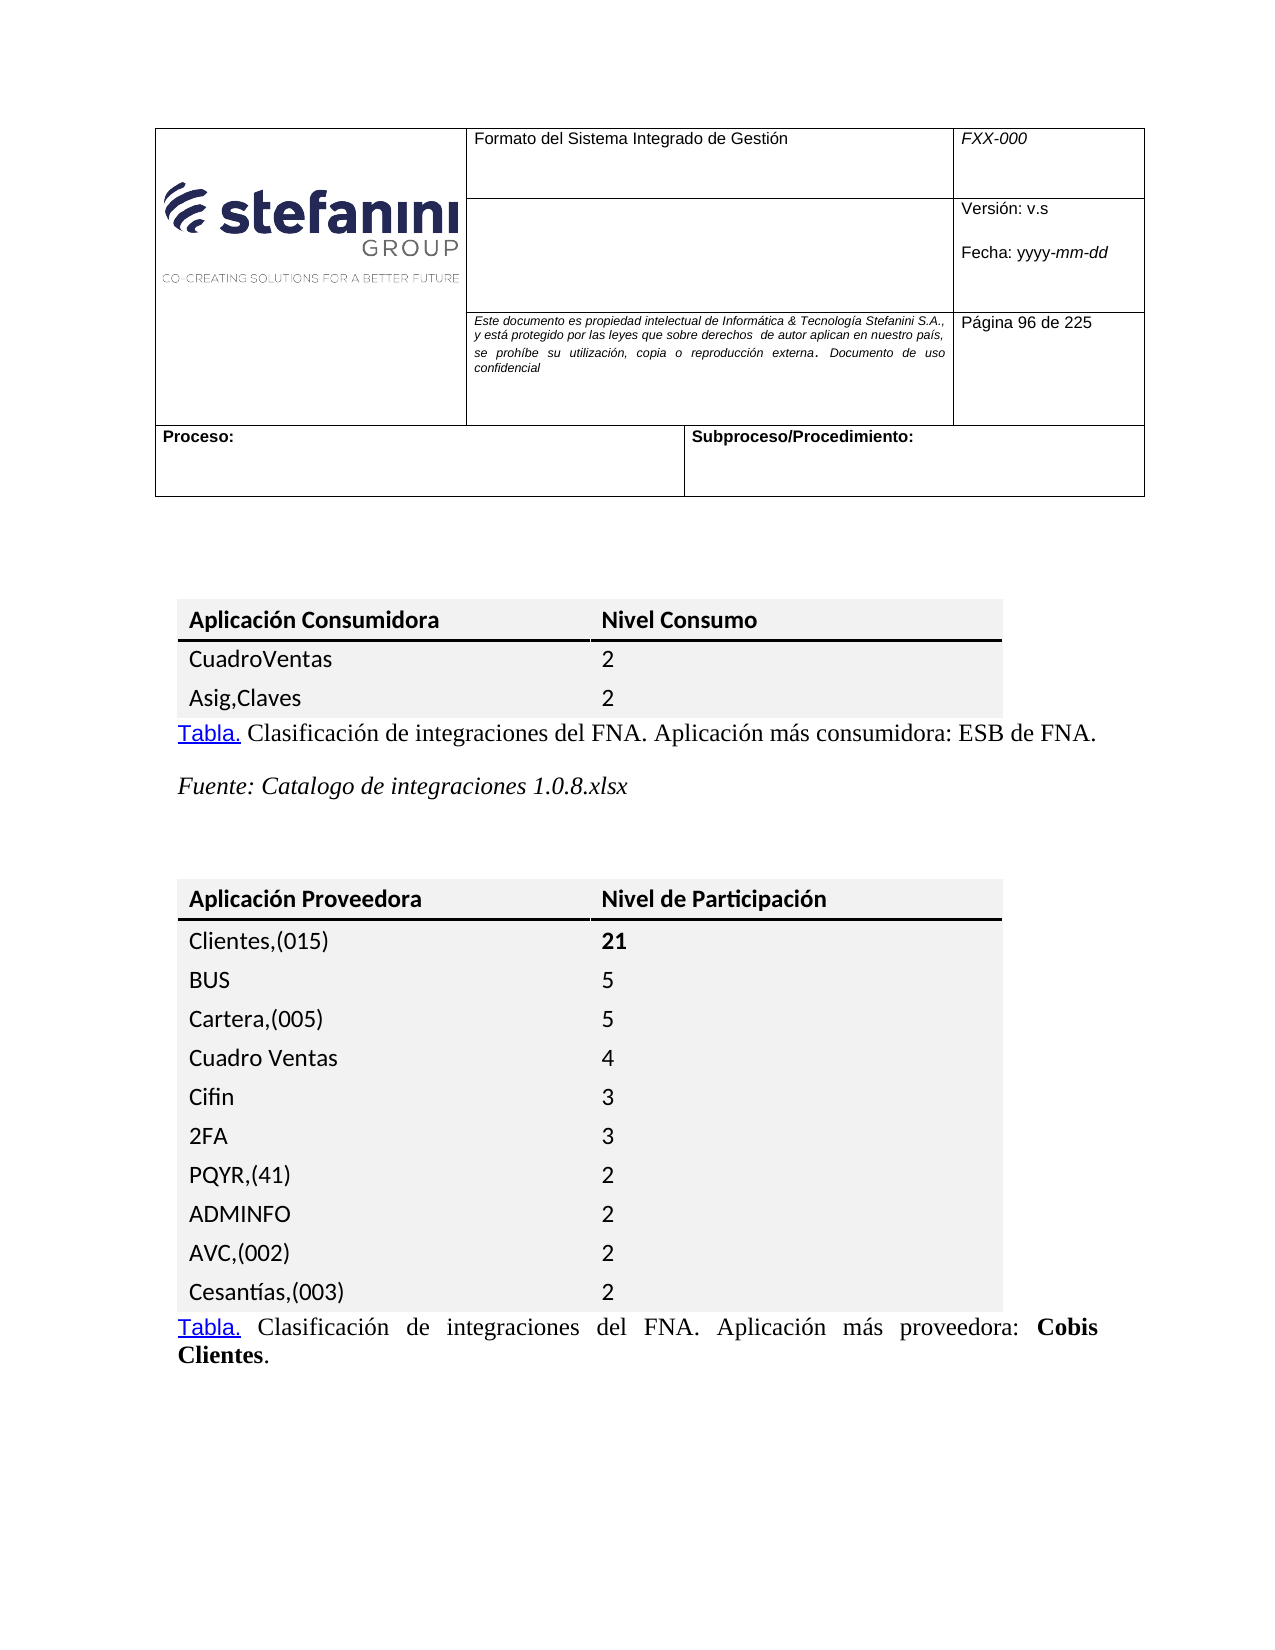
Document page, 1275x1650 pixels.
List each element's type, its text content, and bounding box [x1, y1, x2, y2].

table_cell PQYR,(41) [178, 1155, 590, 1193]
table_cell 2 [591, 1155, 1002, 1193]
table_cell ADMINFO [178, 1195, 590, 1232]
table_cell 3 [591, 1077, 1002, 1115]
table_cell 5 [591, 960, 1002, 998]
table_cell 2 [591, 1273, 1002, 1311]
table_cell 2 [591, 1195, 1002, 1232]
table_cell 2 [591, 1234, 1002, 1272]
table_header Aplicación Consumidora [178, 600, 590, 638]
table_cell Cuadro Ventas [178, 1038, 590, 1076]
table_cell Clientes,(015) [178, 921, 590, 959]
table_cell 4 [591, 1038, 1002, 1076]
table_header Aplicación Proveedora [178, 880, 590, 918]
table_cell Cifin [178, 1077, 590, 1115]
table_cell CuadroVentas [178, 642, 590, 677]
table_cell AVC,(002) [178, 1234, 590, 1272]
table_cell 5 [591, 999, 1002, 1037]
table_cell Cartera,(005) [178, 999, 590, 1037]
text Tabla. Clasificación de integraciones del FNA. Aplicación más consumidora: ESB de FNA. [177, 718, 1098, 746]
table_header Nivel de Participación [591, 880, 1002, 918]
text Tabla. Clasificación de integraciones del FNA. Aplicación más proveedora: Cobis Clientes. [177, 1312, 1098, 1369]
table_cell 2FA [178, 1116, 590, 1154]
text Fuente: Catalogo de integraciones 1.0.8.xlsx [177, 771, 1098, 800]
table_cell 2 [591, 679, 1002, 717]
table_header Nivel Consumo [591, 600, 1002, 638]
table_cell Asig,Claves [178, 679, 590, 717]
picture [162, 182, 460, 286]
table_cell BUS [178, 960, 590, 998]
table_cell 3 [591, 1116, 1002, 1154]
table_cell 2 [591, 642, 1002, 677]
table_cell 21 [591, 921, 1002, 959]
table_cell Cesantías,(003) [178, 1273, 590, 1311]
